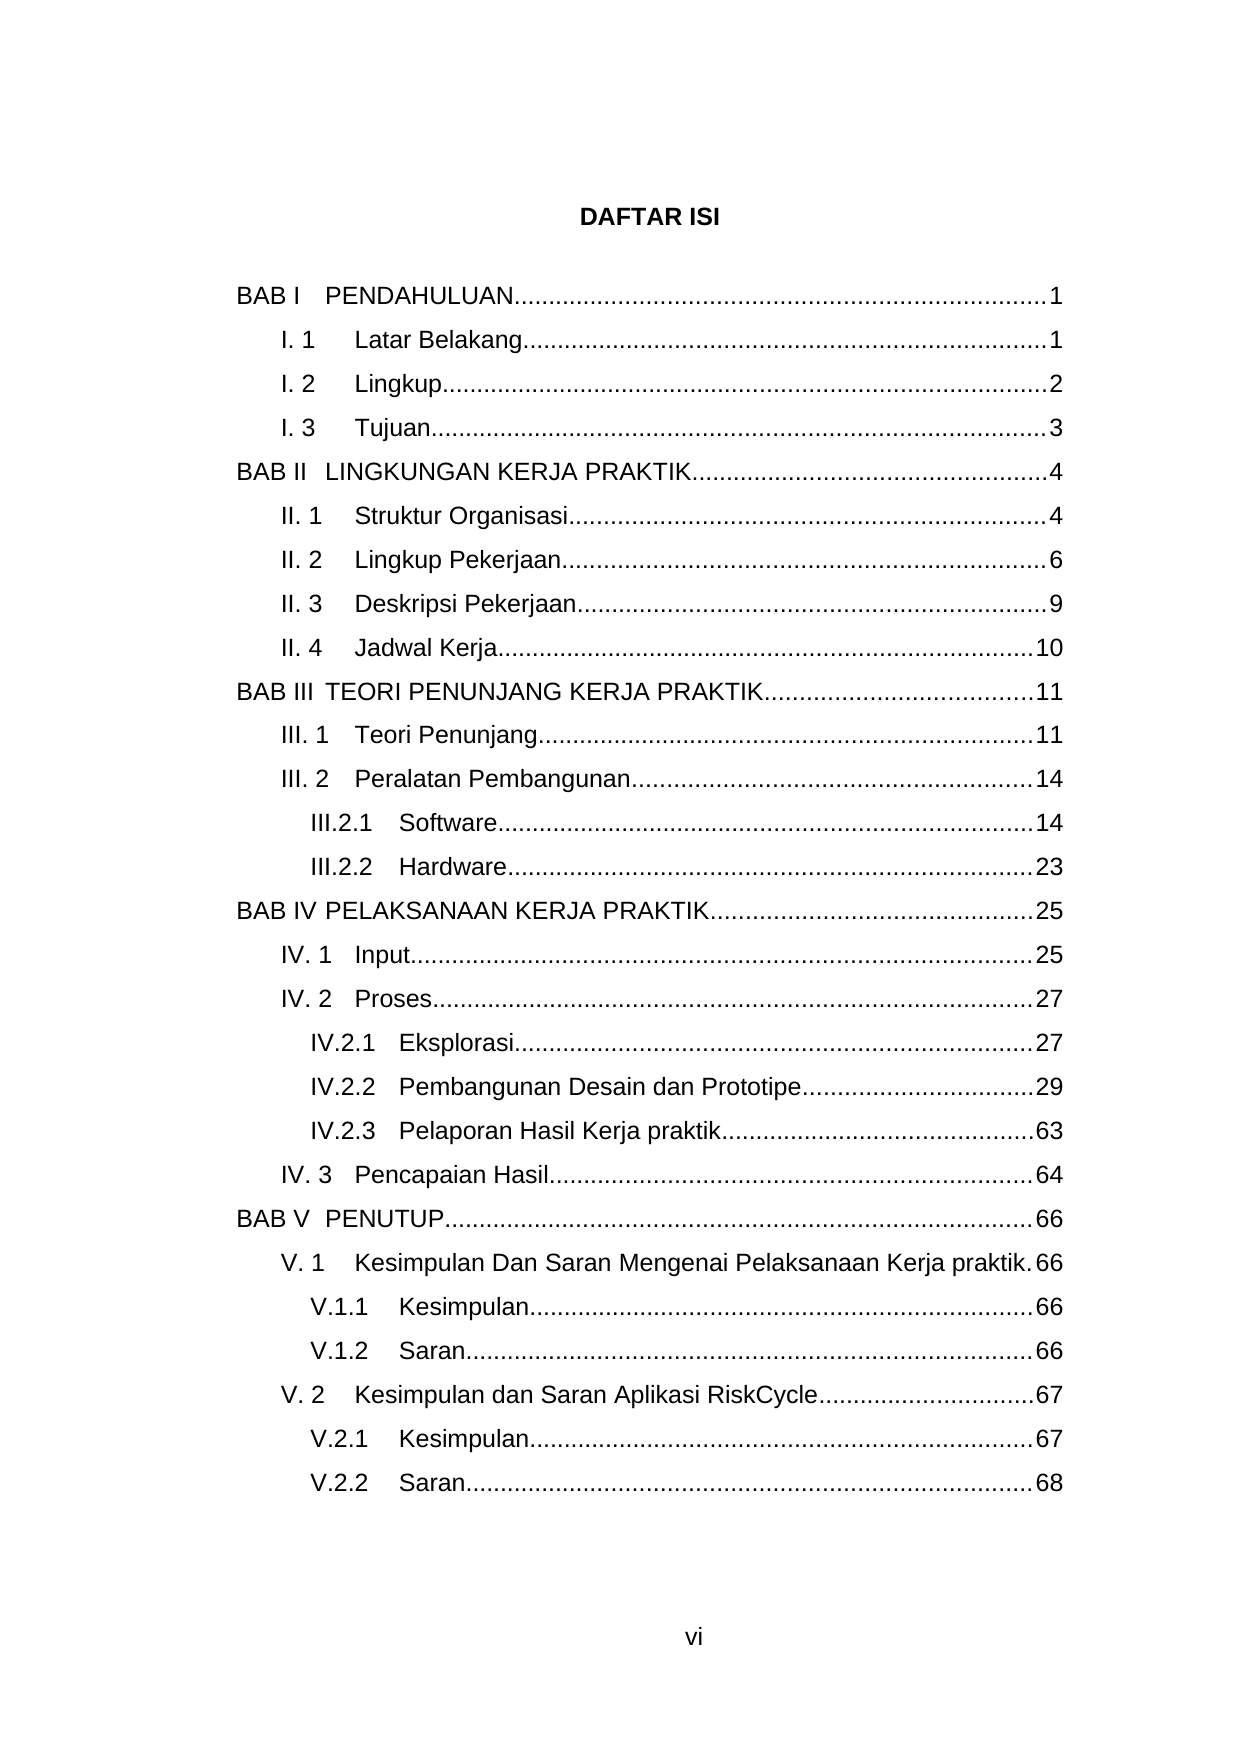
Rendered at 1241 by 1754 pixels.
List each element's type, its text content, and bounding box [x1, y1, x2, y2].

text III.2.2 Hardware 23 [310, 852, 1063, 881]
text V.2.2 Saran 68 [310, 1468, 1063, 1497]
text II. 1 Struktur Organisasi 4 [281, 501, 1063, 529]
text V. 1 Kesimpulan Dan Saran Mengenai Pelaksanaan Kerja praktik 66 [281, 1248, 1063, 1277]
text BAB IV PELAKSANAAN KERJA PRAKTIK 25 [236, 896, 1063, 925]
text BAB I PENDAHULUAN 1 [236, 281, 1063, 310]
text II. 3 Deskripsi Pekerjaan 9 [281, 589, 1063, 617]
text V. 2 Kesimpulan dan Saran Aplikasi RiskCycle 67 [281, 1380, 1063, 1409]
text IV. 1 Input 25 [281, 940, 1063, 969]
text IV.2.3 Pelaporan Hasil Kerja praktik 63 [310, 1116, 1063, 1145]
text BAB III TEORI PENUNJANG KERJA PRAKTIK 11 [236, 677, 1063, 705]
text I. 3 Tujuan 3 [281, 413, 1063, 442]
text II. 2 Lingkup Pekerjaan 6 [281, 545, 1063, 573]
text III. 1 Teori Penunjang 11 [281, 721, 1063, 749]
text III. 2 Peralatan Pembangunan 14 [281, 764, 1063, 793]
text IV.2.1 Eksplorasi 27 [310, 1028, 1063, 1057]
text BAB II LINGKUNGAN KERJA PRAKTIK 4 [236, 457, 1063, 486]
text II. 4 Jadwal Kerja 10 [281, 633, 1063, 661]
subtitle DAFTAR ISI [236, 202, 1063, 231]
text III.2.1 Software 14 [310, 808, 1063, 837]
text BAB V PENUTUP 66 [236, 1204, 1063, 1233]
text I. 2 Lingkup 2 [281, 369, 1063, 398]
text V.2.1 Kesimpulan 67 [310, 1424, 1063, 1453]
text V.1.2 Saran 66 [310, 1336, 1063, 1365]
text I. 1 Latar Belakang 1 [281, 325, 1063, 354]
text IV. 2 Proses 27 [281, 984, 1063, 1013]
text IV. 3 Pencapaian Hasil 64 [281, 1160, 1063, 1189]
text V.1.1 Kesimpulan 66 [310, 1292, 1063, 1321]
text IV.2.2 Pembangunan Desain dan Prototipe 29 [310, 1072, 1063, 1101]
